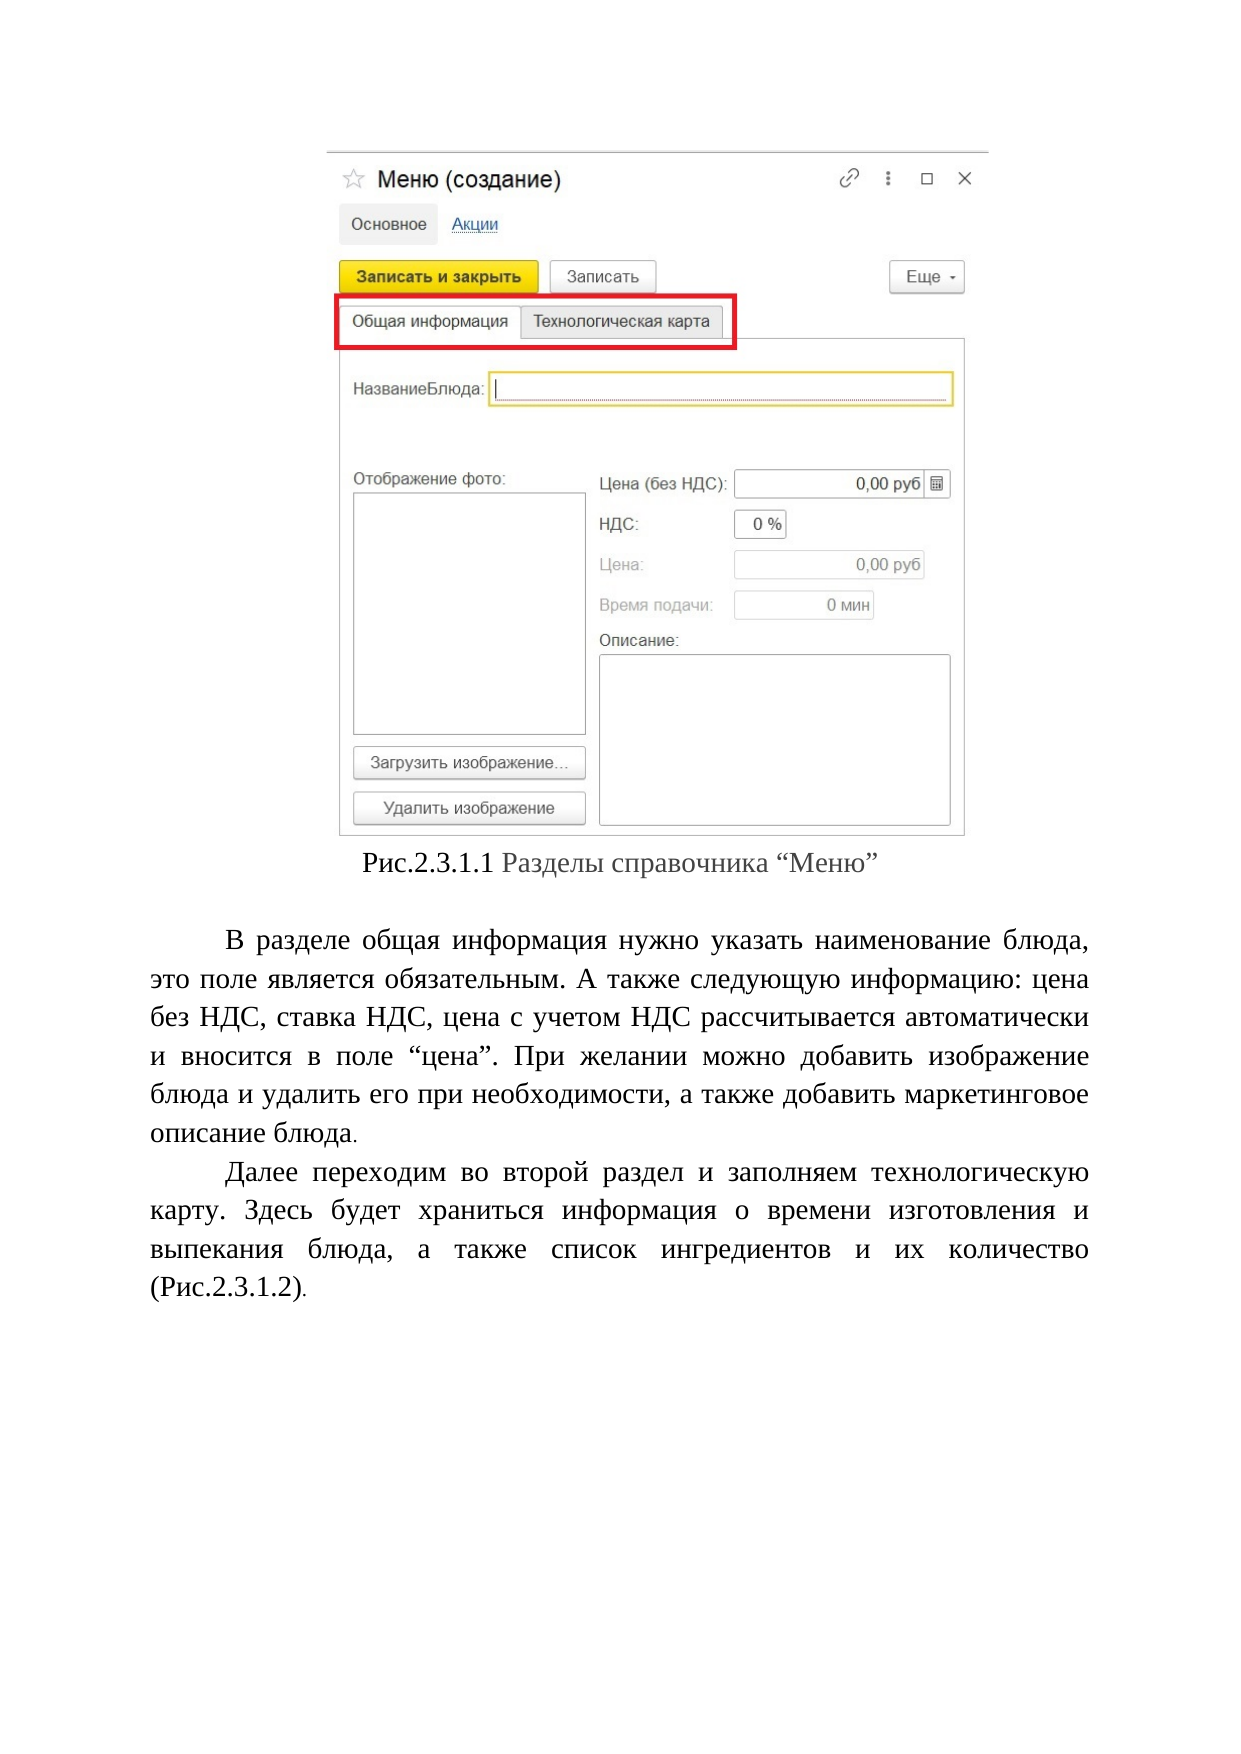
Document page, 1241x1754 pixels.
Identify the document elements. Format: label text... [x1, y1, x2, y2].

text Рис.2.3.1.1 Разделы справочника “Меню” [472, 845, 1090, 879]
picture [326, 150, 989, 842]
text Рис.2.3.1.1 Разделы справочника “Меню” [150, 845, 414, 879]
text Далее переходим во второй раздел и заполняем технологическую карту. Здесь будет храниться информация о времени изготовления и выпекания блюда, а также список ингредиентов и их количество (Рис.2.3.1.2). [150, 1154, 1090, 1303]
text В разделе общая информация нужно указать наименование блюда, это поле является обязательным. А также следующую информацию: цена без НДС, ставка НДС, цена с учетом НДС рассчитывается автоматически и вносится в поле “цена”. При желании можно добавить изображение блюда и удалить его при необходимости, а также добавить маркетинговое описание блюда. [150, 922, 1090, 1149]
